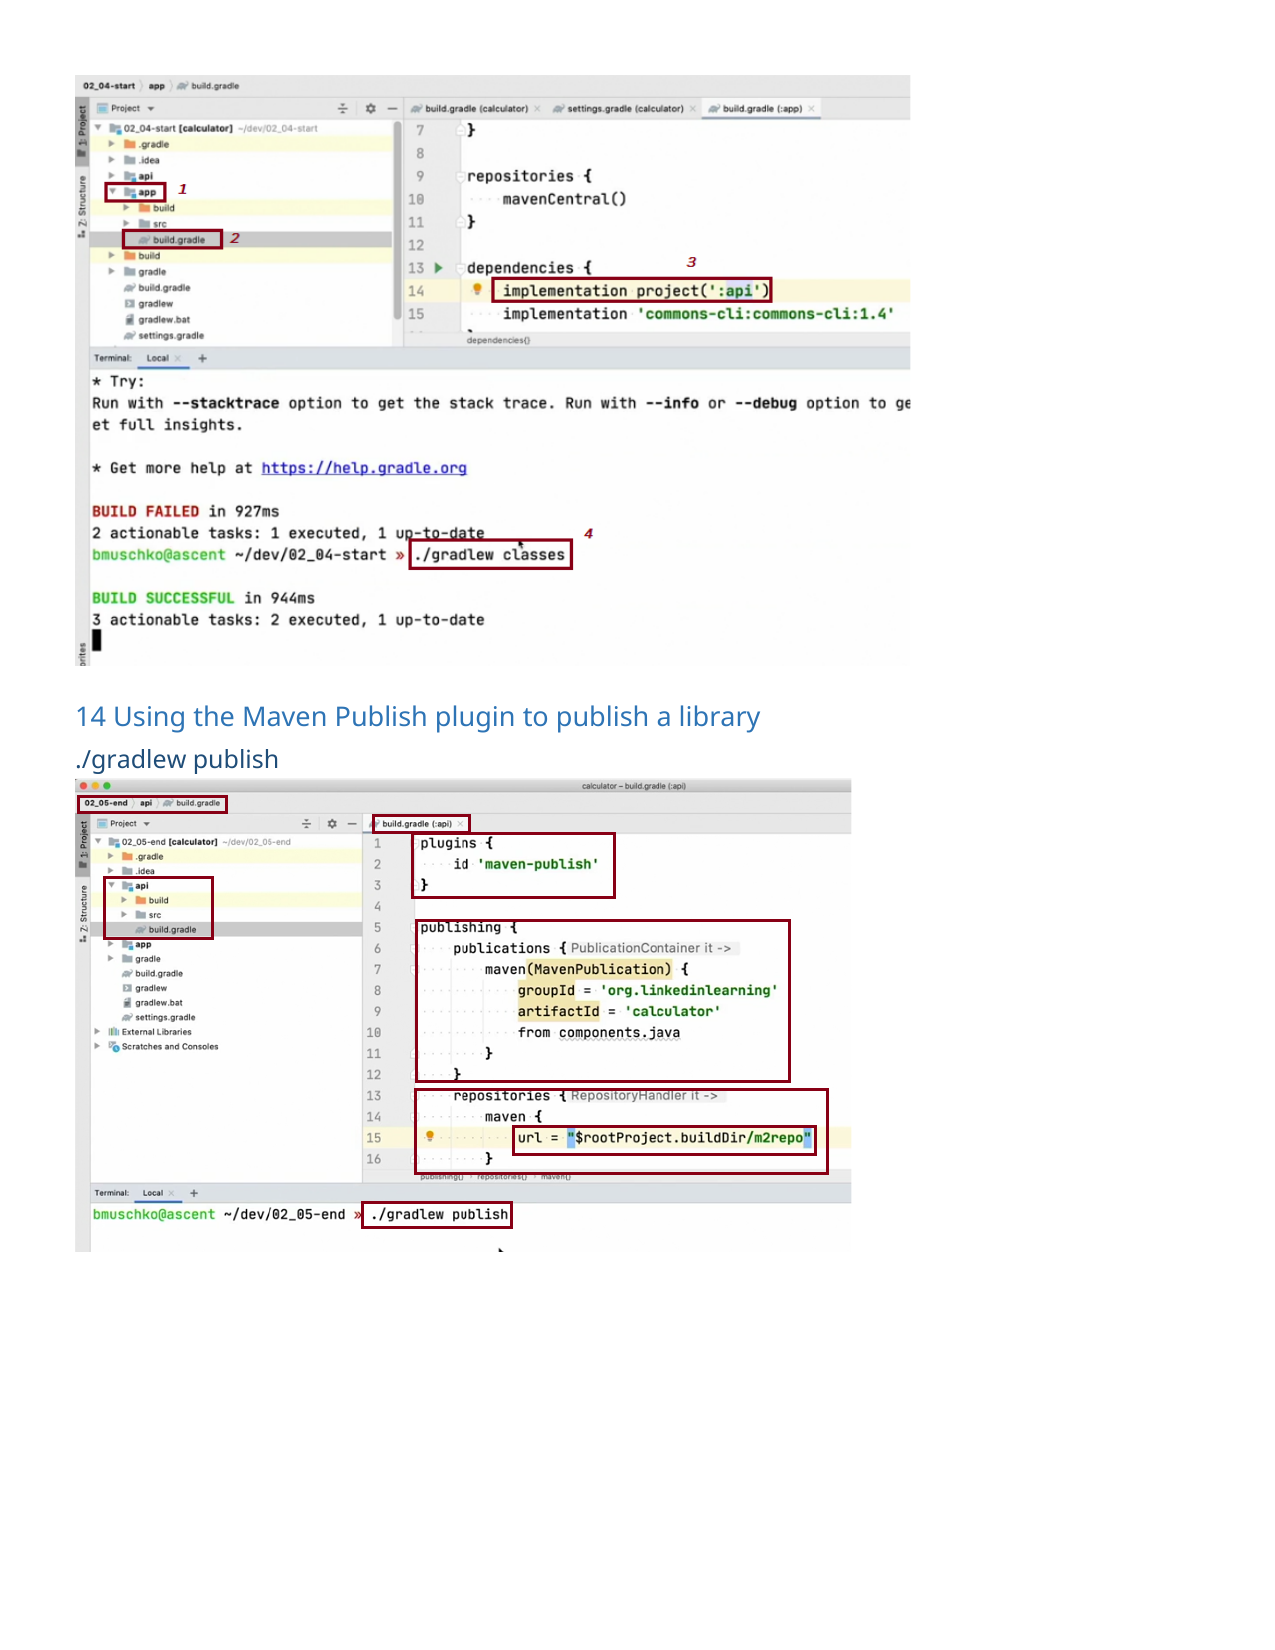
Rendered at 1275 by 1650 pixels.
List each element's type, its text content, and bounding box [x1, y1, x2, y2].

subtitle ./gradlew publish [75, 742, 1200, 776]
subtitle 14 Using the Maven Publish plugin to publish a library [75, 698, 1200, 735]
picture [75, 778, 852, 1252]
picture [75, 75, 911, 666]
